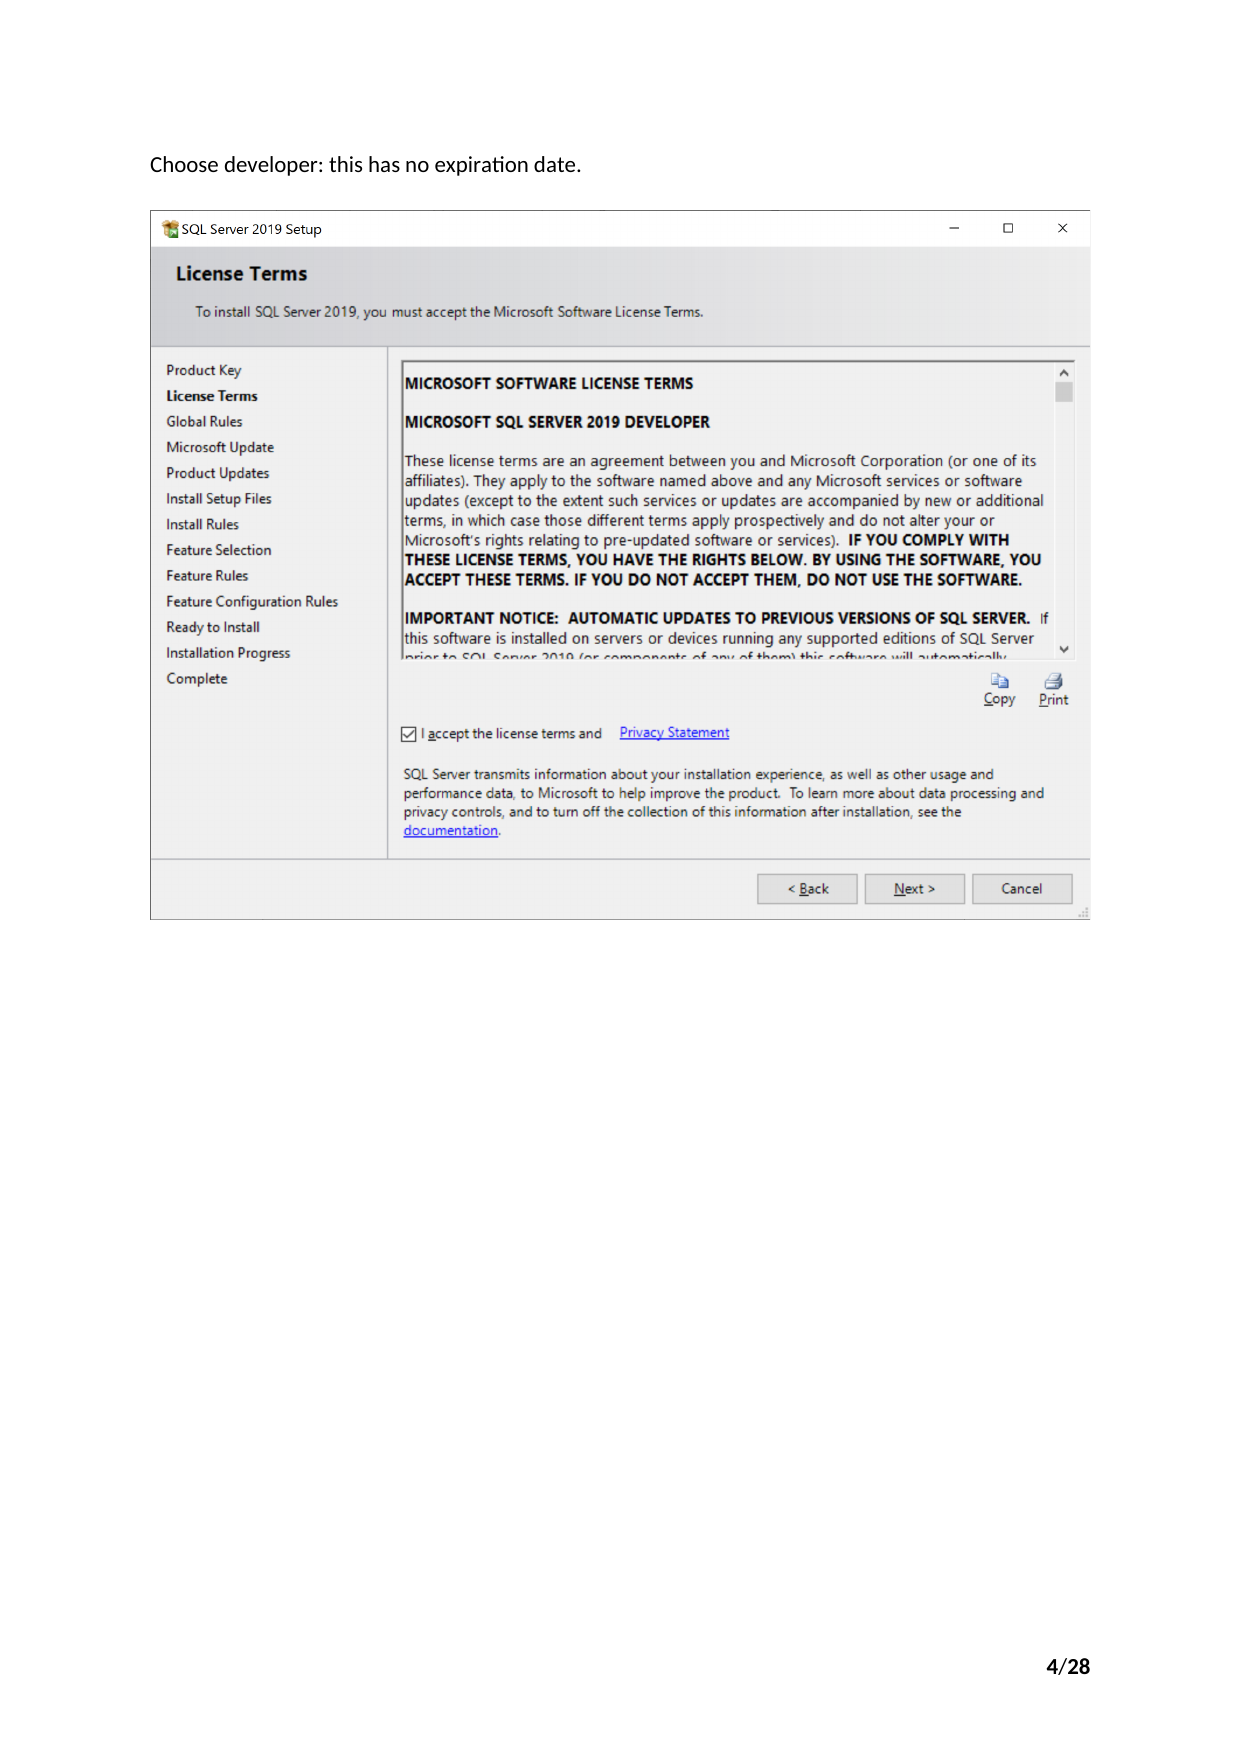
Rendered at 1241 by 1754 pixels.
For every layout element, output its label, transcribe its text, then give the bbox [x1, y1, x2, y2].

text Choose developer: this has no expiration date. [150, 150, 1090, 178]
picture [150, 210, 1091, 920]
